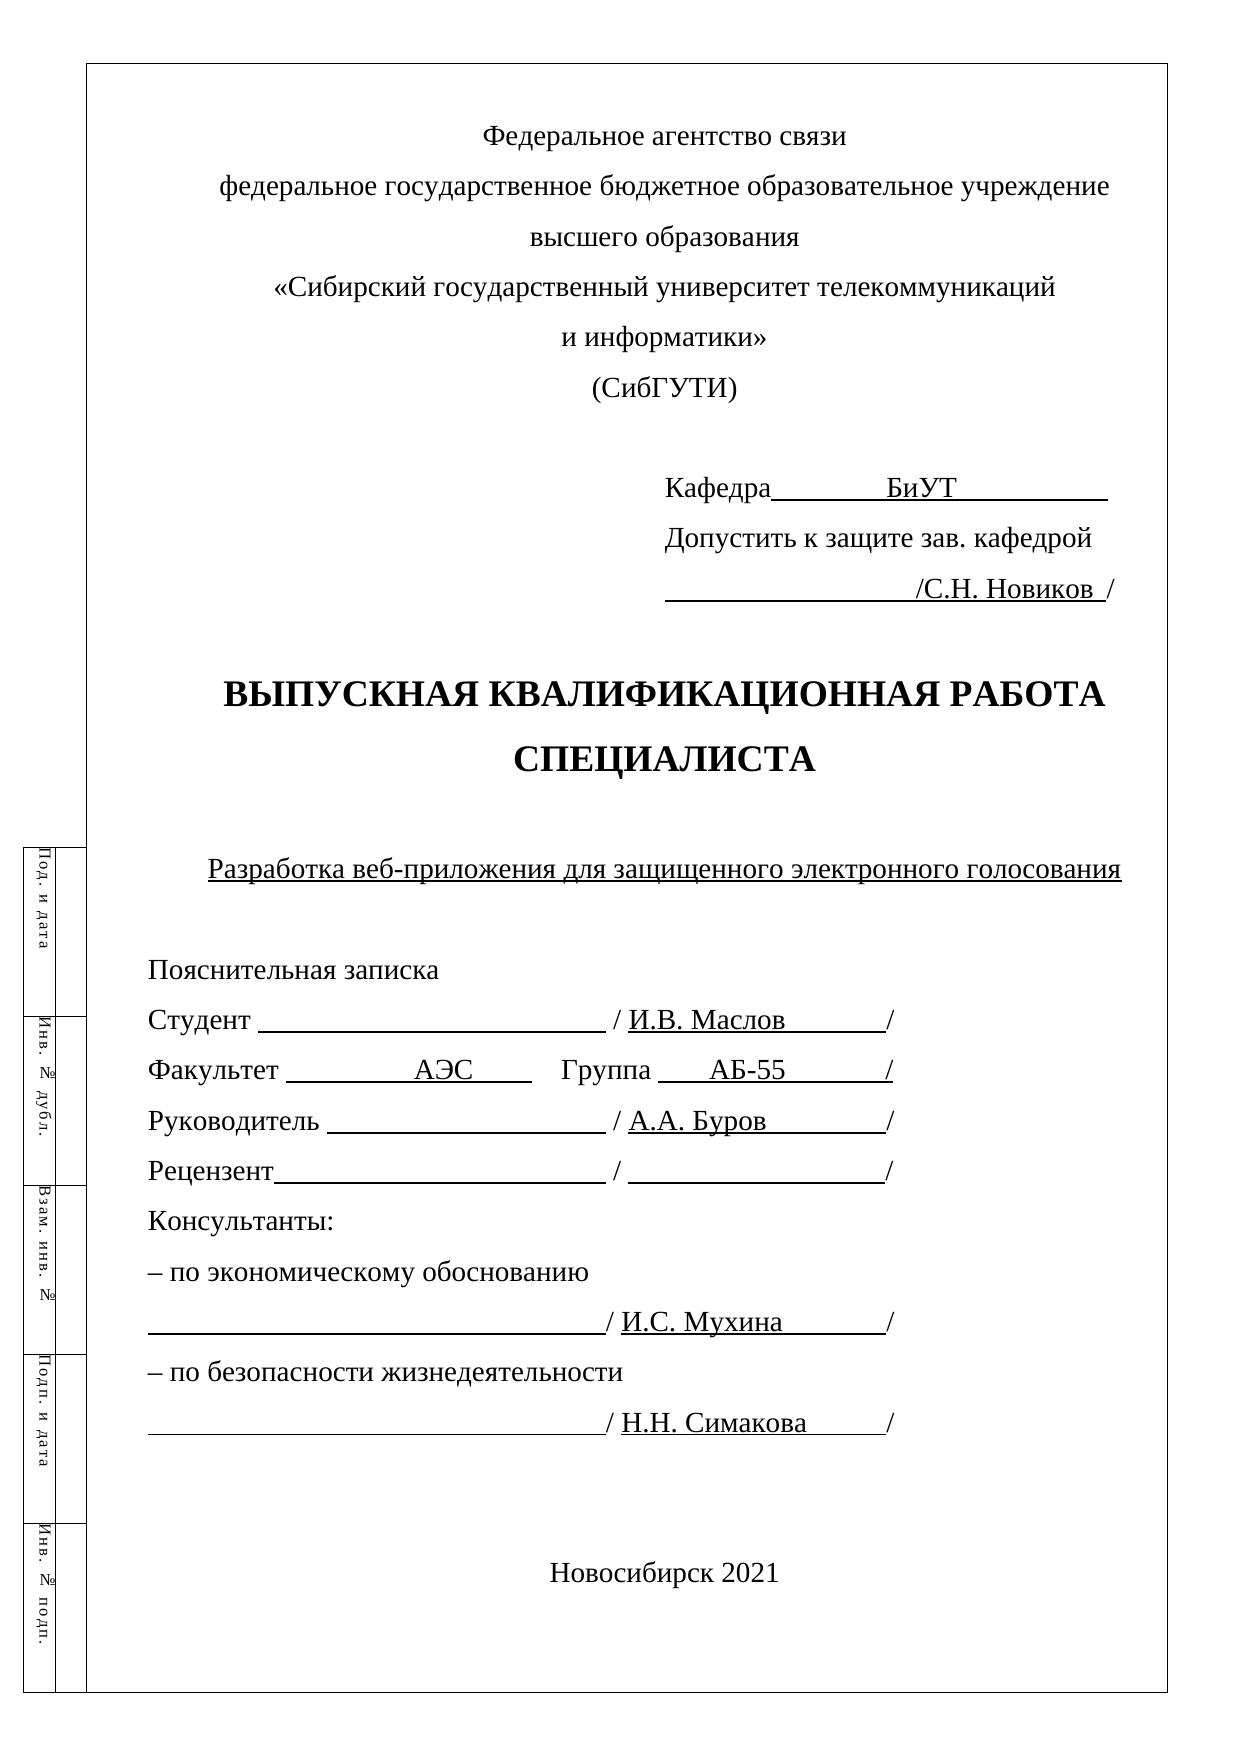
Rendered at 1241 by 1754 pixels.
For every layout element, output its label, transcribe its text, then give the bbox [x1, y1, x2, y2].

text Пояснительная записка [148, 952, 1181, 985]
text /С.Н. Новиков / [664, 571, 1181, 604]
text – по экономическому обоснованию [148, 1254, 1181, 1287]
text Студент / И.В. Маслов / [148, 1002, 1181, 1036]
text Консультанты: [148, 1203, 1181, 1237]
text Кафедра БиУТ [664, 470, 1181, 504]
text Федеральное агентство связи федеральное государственное бюджетное образовательное учреждение высшего образования «Сибирский государственный университет телекоммуникаций и информатики» (СибГУТИ) [148, 118, 1181, 403]
text Руководитель / А.А. Буров / [148, 1103, 1181, 1136]
text – по безопасности жизнедеятельности [148, 1354, 1181, 1388]
text ВЫПУСКНАЯ КВАЛИФИКАЦИОННАЯ РАБОТА специалиста [148, 672, 1181, 779]
text Факультет АЭС Группа АБ-55 / [148, 1052, 1181, 1086]
text Новосибирск 2021 [148, 1556, 1181, 1589]
text / Н.Н. Симакова / [148, 1405, 1181, 1438]
text Допустить к защите зав. кафедрой [664, 521, 1181, 554]
text / И.С. Мухина / [148, 1304, 1181, 1338]
text Рецензент / / [148, 1153, 1181, 1187]
text Разработка веб-приложения для защищенного электронного голосования [148, 851, 1181, 885]
